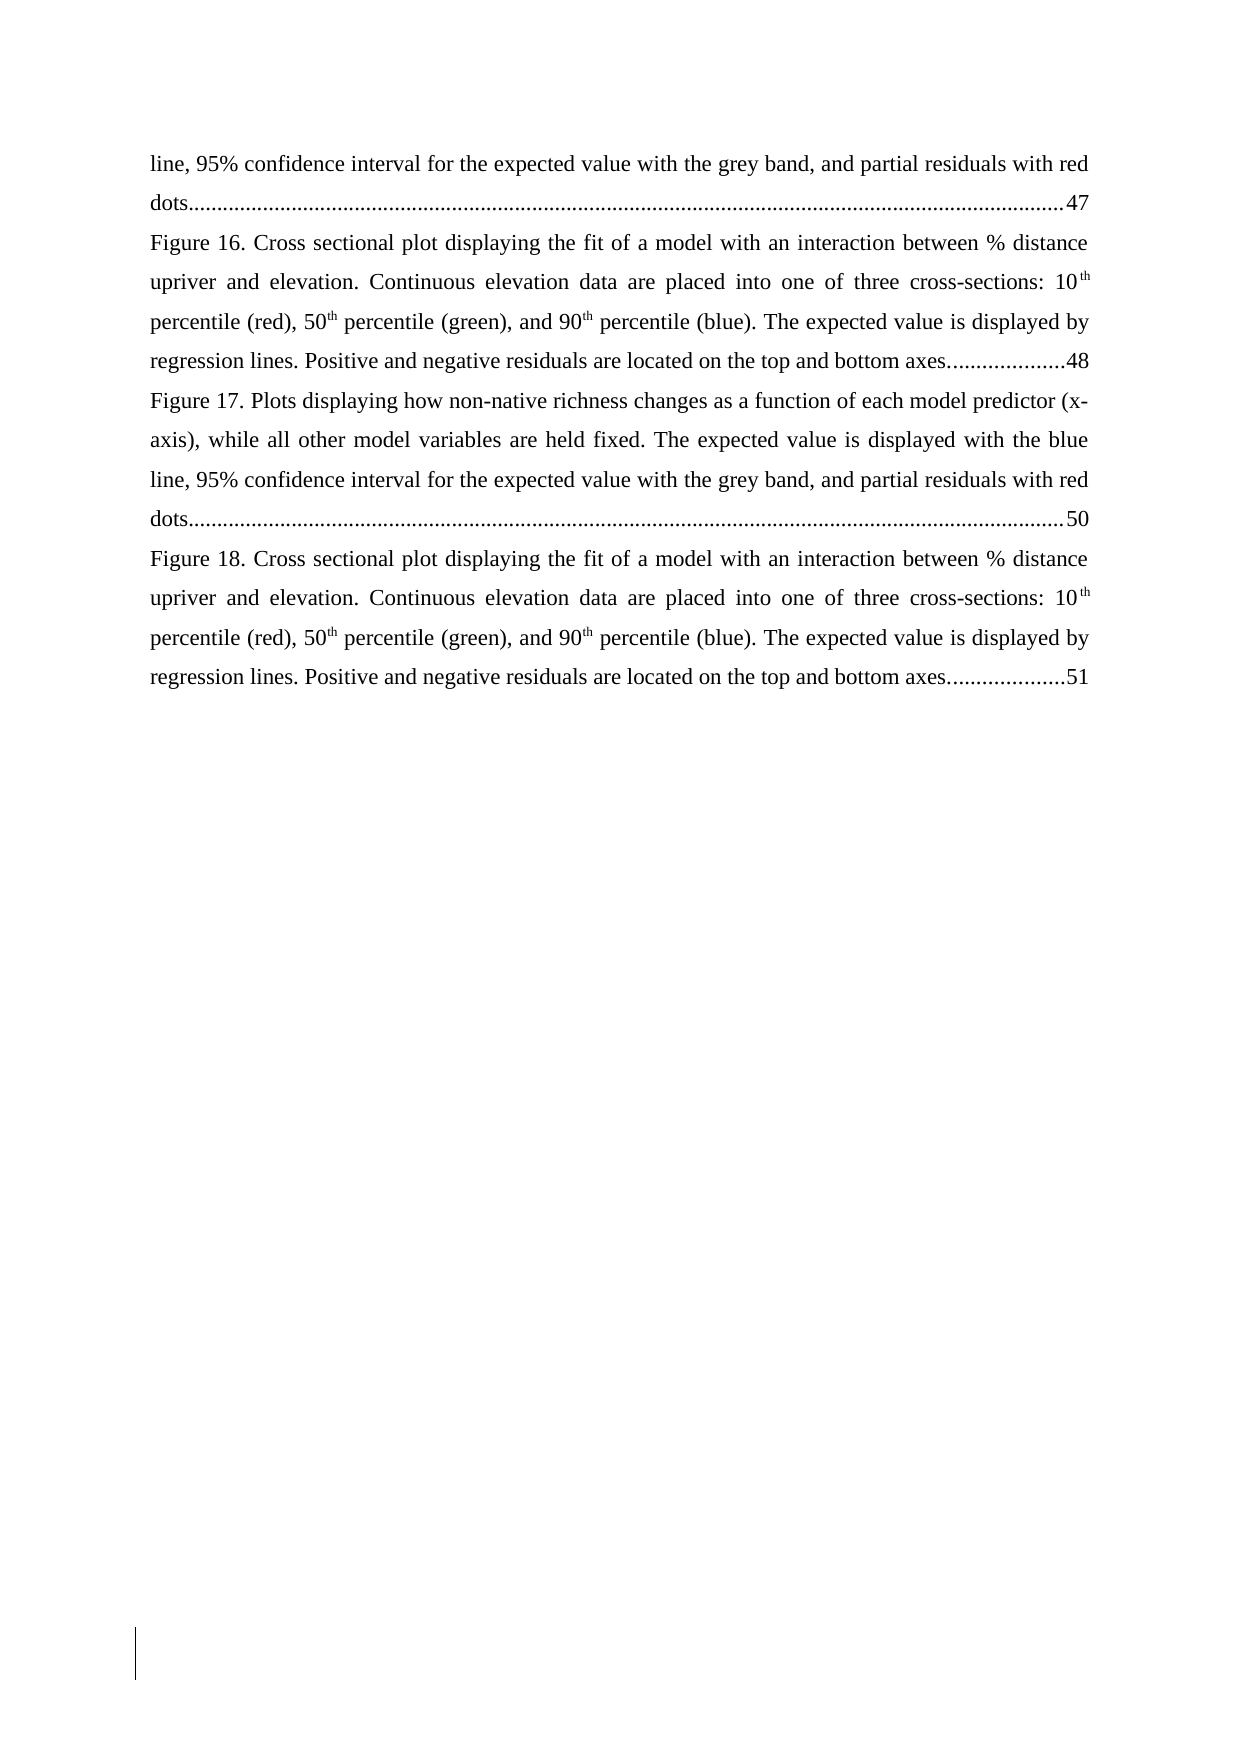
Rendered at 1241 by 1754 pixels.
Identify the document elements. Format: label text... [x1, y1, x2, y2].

text Figure 18. Cross sectional plot displaying the fit of a model with an interaction between % distance upriver and elevation. Continuous elevation data are placed into one of three cross-sections: 10th percentile (red), 50th percentile (green), and 90th percentile (blue). The expected value is displayed by regression lines. Positive and negative residuals are located on the top and bottom axes. 51 [150, 545, 1090, 689]
text Figure 17. Plots displaying how non-native richness changes as a function of each model predictor (x-axis), while all other model variables are held fixed. The expected value is displayed with the blue line, 95% confidence interval for the expected value with the grey band, and partial residuals with red dots. 50 [150, 387, 1090, 532]
text Figure 16. Cross sectional plot displaying the fit of a model with an interaction between % distance upriver and elevation. Continuous elevation data are placed into one of three cross-sections: 10th percentile (red), 50th percentile (green), and 90th percentile (blue). The expected value is displayed by regression lines. Positive and negative residuals are located on the top and bottom axes. 48 [150, 229, 1090, 374]
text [150, 150, 1090, 216]
